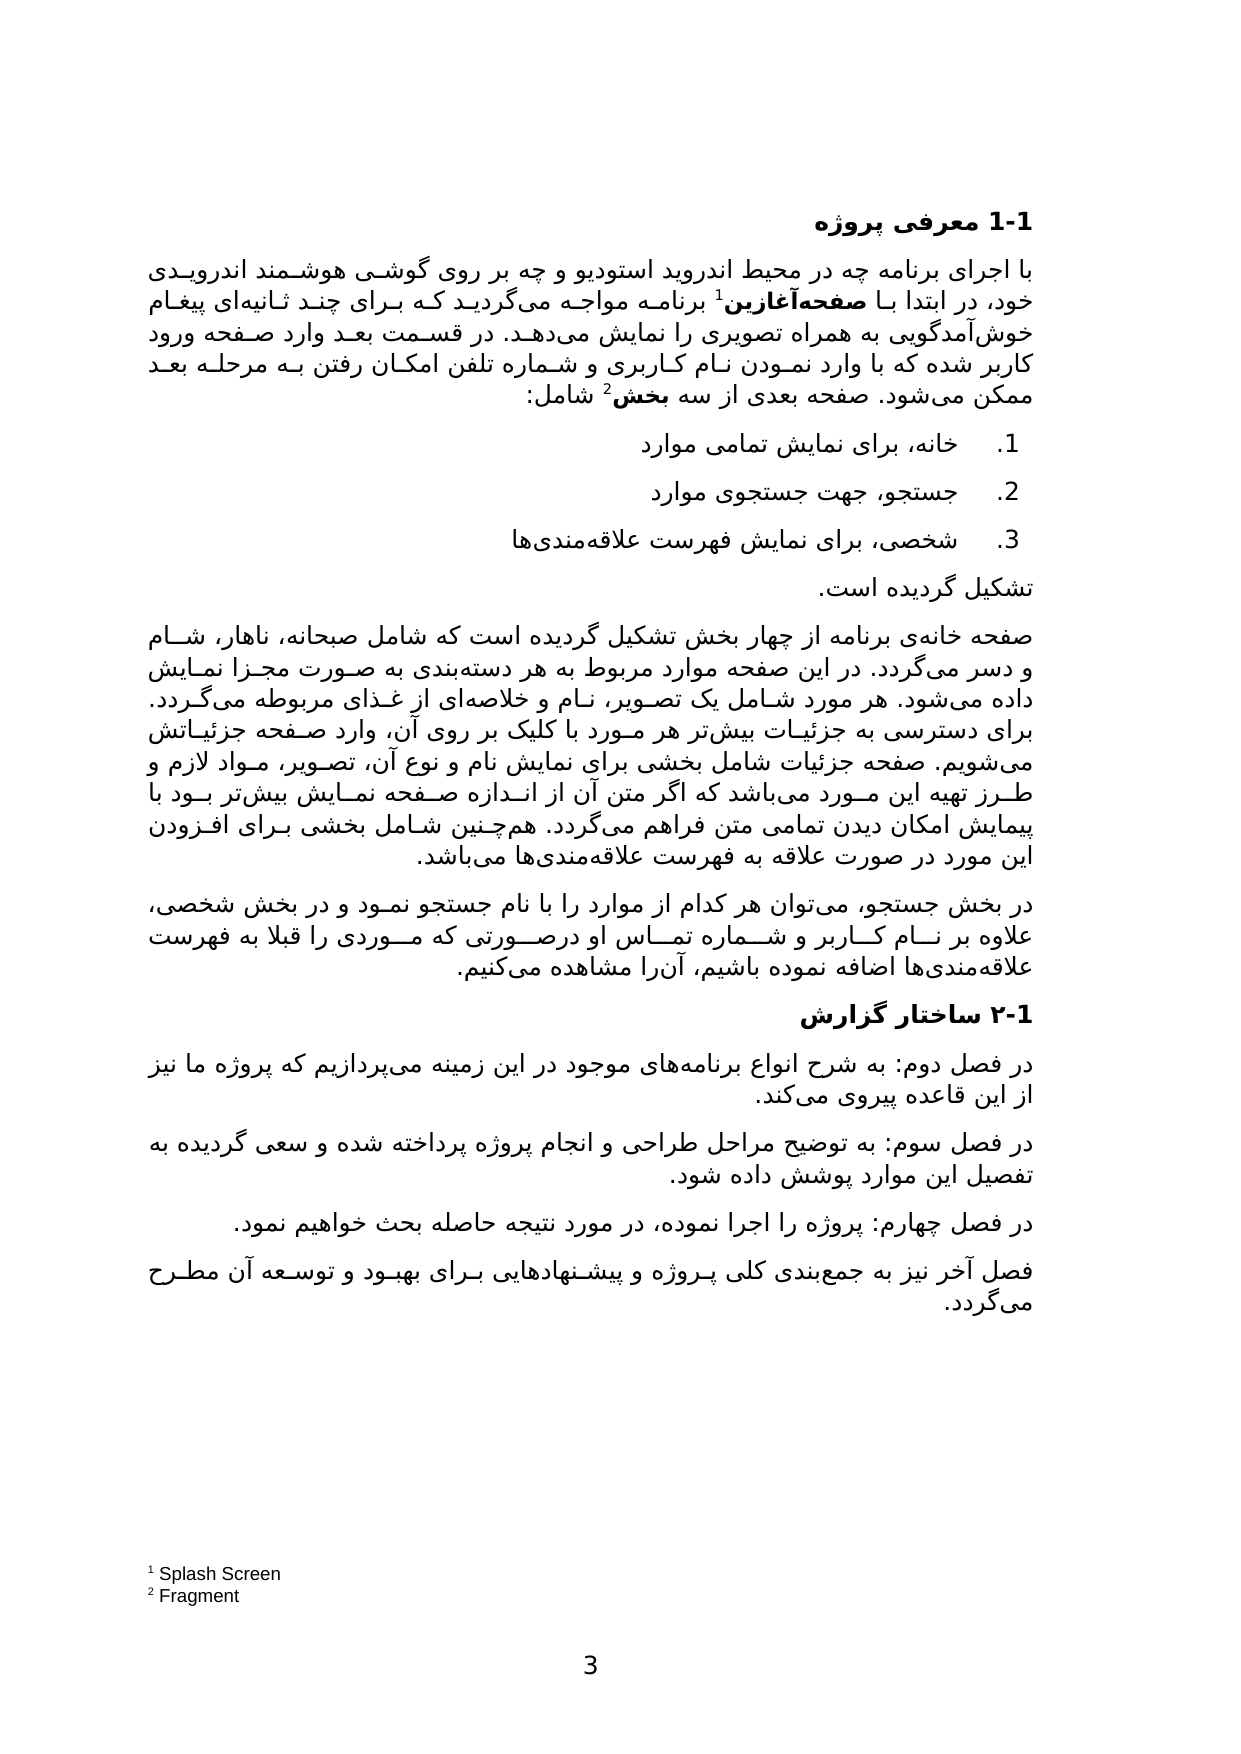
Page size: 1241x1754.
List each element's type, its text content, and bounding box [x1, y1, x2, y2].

text در فصل سوم: به توضیح مراحل طراحی و انجام پروژه پرداخته شده و سعی گردیده به تفصیل این موارد پوشش داده شود. [148, 1128, 1033, 1189]
text صفحه خانه‌ی برنامه از چهار بخش تشکیل گردیده است که شامل صبحانه، ناهار، شام و دسر می‌گردد. در این صفحه موارد مربوط به هر دسته‌بندی به صورت مجزا نمایش داده می‌شود. هر مورد شامل یک تصویر، نام و خلاصه‌ای از غذای مربوطه می‌گردد. برای دسترسی به جزئیات بیش‌تر هر مورد با کلیک بر روی آن، وارد صفحه جزئیاتش می‌شویم. صفحه جزئیات شامل بخشی برای نمایش نام و نوع آن، تصویر، مواد لازم و طرز تهیه این مورد می‌باشد که اگر متن آن از اندازه صفحه نمایش بیش‌تر بود با پیمایش امکان دیدن تمامی متن فراهم می‌گردد. هم‌چنین شامل بخشی برای افزودن این مورد در صورت علاقه به فهرست علاقه‌مندی‌ها می‌باشد. [148, 621, 1033, 871]
text در فصل چهارم: پروژه را اجرا نموده، در مورد نتیجه حاصله بحث خواهیم نمود. [148, 1208, 1033, 1237]
text 1-1 معرفی پروژه [148, 207, 1033, 236]
list شخصی، برای نمایش فهرست علاقه‌مندی‌ها [148, 525, 996, 554]
list خانه، برای نمایش تمامی موارد [148, 429, 996, 458]
text در فصل دوم: به شرح انواع برنامه‌های موجود در این زمینه می‌پردازیم که پروژه ما نیز از این قاعده پیروی می‌کند. [148, 1049, 1033, 1109]
list جستجو، جهت جستجوی موارد [148, 477, 996, 506]
text ۲-1‌ ساختار گزارش [148, 1001, 1033, 1030]
text تشکیل گردیده است. [148, 573, 1033, 602]
text با اجرای برنامه چه در محیط اندروید استودیو و چه بر روی گوشی هوشمند اندرویدی خود، در ابتدا با صفحه‌آغازین برنامه مواجه می‌گردید که برای چند ثانیه‌ای پیغام خوش‌آمدگویی به همراه تصویری را نمایش می‌دهد. در قسمت بعد وارد صفحه ورود کاربر شده که با وارد نمودن نام کاربری و شماره تلفن امکان رفتن به مرحله بعد ممکن می‌شود. صفحه بعدی از سه بخش شامل: [148, 255, 1033, 410]
text فصل آخر نیز به جمع‌بندی کلی پروژه و پیشنهادهایی برای بهبود و توسعه آن مطرح می‌گردد. [148, 1256, 1033, 1317]
text در بخش جستجو، می‌توان هر کدام از موارد را با نام جستجو نمود و در بخش شخصی، علاوه بر نام کاربر و شماره تماس او درصورتی که موردی را قبلا به فهرست علاقه‌مندی‌ها اضافه نموده باشیم، آن‌را مشاهده می‌کنیم. [148, 890, 1033, 982]
